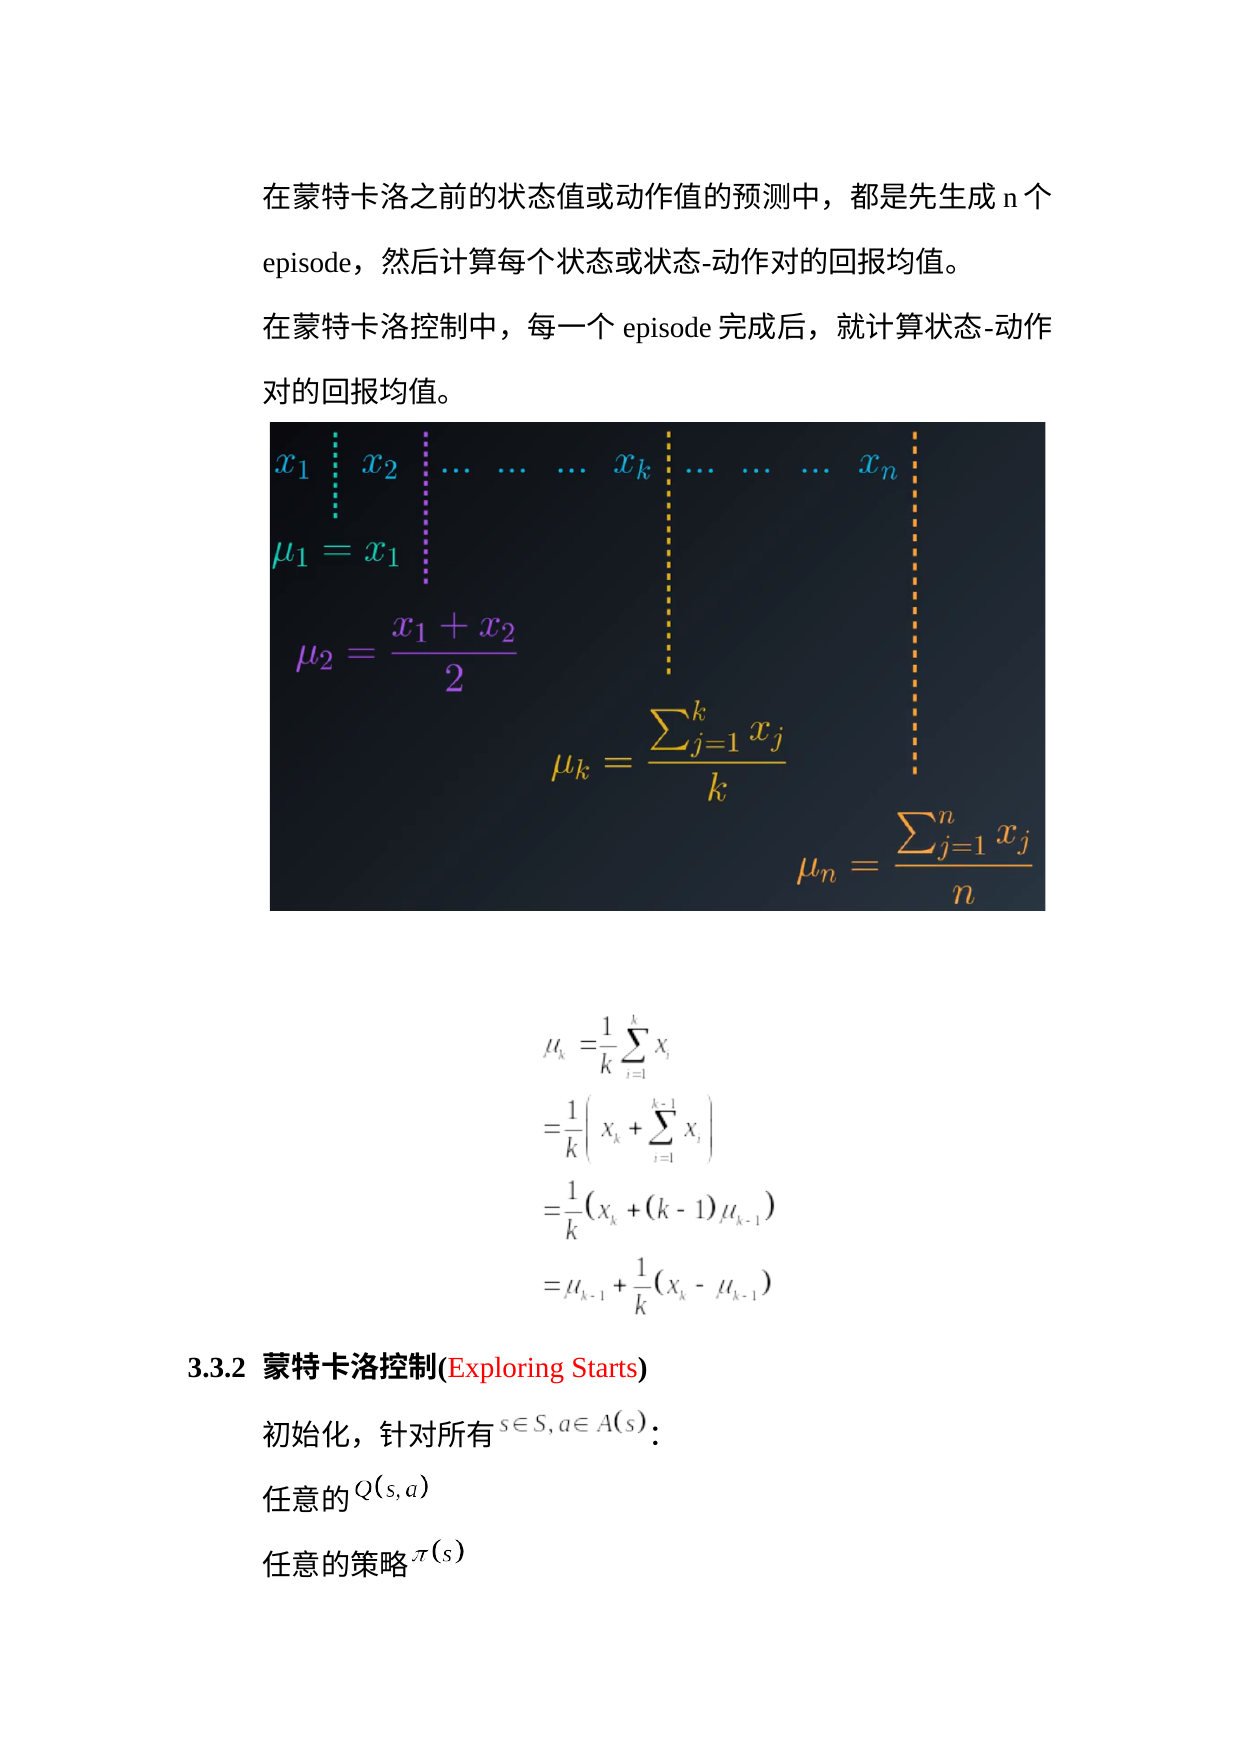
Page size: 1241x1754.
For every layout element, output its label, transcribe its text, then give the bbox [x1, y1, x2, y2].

list 蒙特卡洛控制(Exploring Starts) [187, 1332, 1053, 1397]
list 初始化，针对所有： [262, 1397, 1053, 1462]
list 任意的策略 [262, 1527, 1053, 1592]
list 任意的 [262, 1462, 1053, 1527]
list 在蒙特卡洛控制中，每一个episode完成后，就计算状态-动作对的回报均值。 [262, 292, 1053, 422]
picture [269, 422, 1046, 911]
list 在蒙特卡洛之前的状态值或动作值的预测中，都是先生成n个episode，然后计算每个状态或状态-动作对的回报均值。 [262, 162, 1053, 292]
